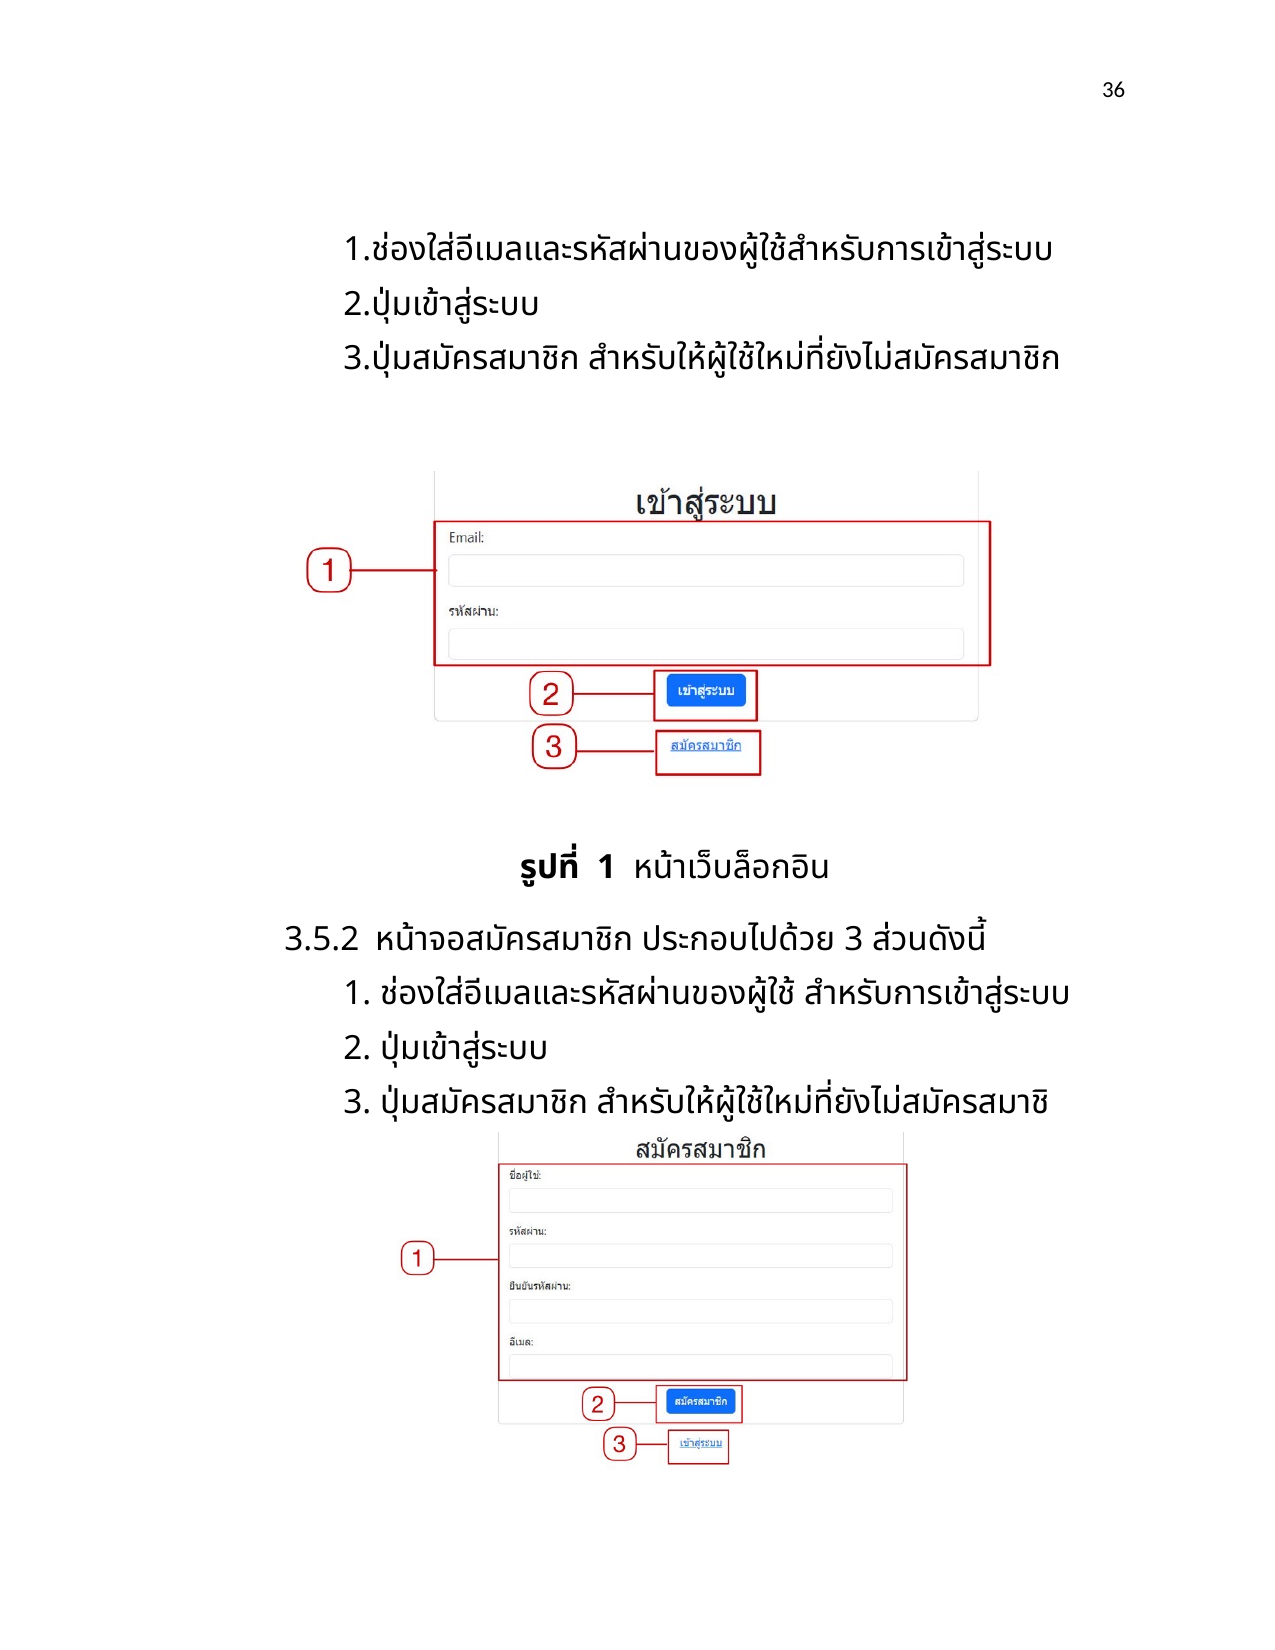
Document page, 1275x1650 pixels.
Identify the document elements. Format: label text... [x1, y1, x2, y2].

text 1.ช่องใส่อีเมลและรหัสผ่านของผู้ใช้สำหรับการเข้าสู่ระบบ [225, 225, 1125, 276]
text รูปที่ 1 หน้าเว็บล็อกอิน [225, 843, 1125, 894]
text 1. ช่องใส่อีเมลและรหัสผ่านของผู้ใช้ สำหรับการเข้าสู่ระบบ [225, 969, 1125, 1019]
text 3.5.2 หน้าจอสมัครสมาชิก ประกอบไปด้วย 3 ส่วนดังนี้ [225, 914, 1125, 965]
text 2. ปุ่มเข้าสู่ระบบ [225, 1023, 1125, 1074]
picture [294, 471, 1055, 825]
text 3.ปุ่มสมัครสมาชิก สำหรับให้ผู้ใช้ใหม่ที่ยังไม่สมัครสมาชิก [225, 334, 1125, 385]
text 3. ปุ่มสมัครสมาชิก สำหรับให้ผู้ใช้ใหม่ที่ยังไม่สมัครสมาชิ [225, 1078, 1125, 1129]
text 2.ปุ่มเข้าสู่ระบบ [225, 279, 1125, 330]
picture [367, 1132, 983, 1471]
